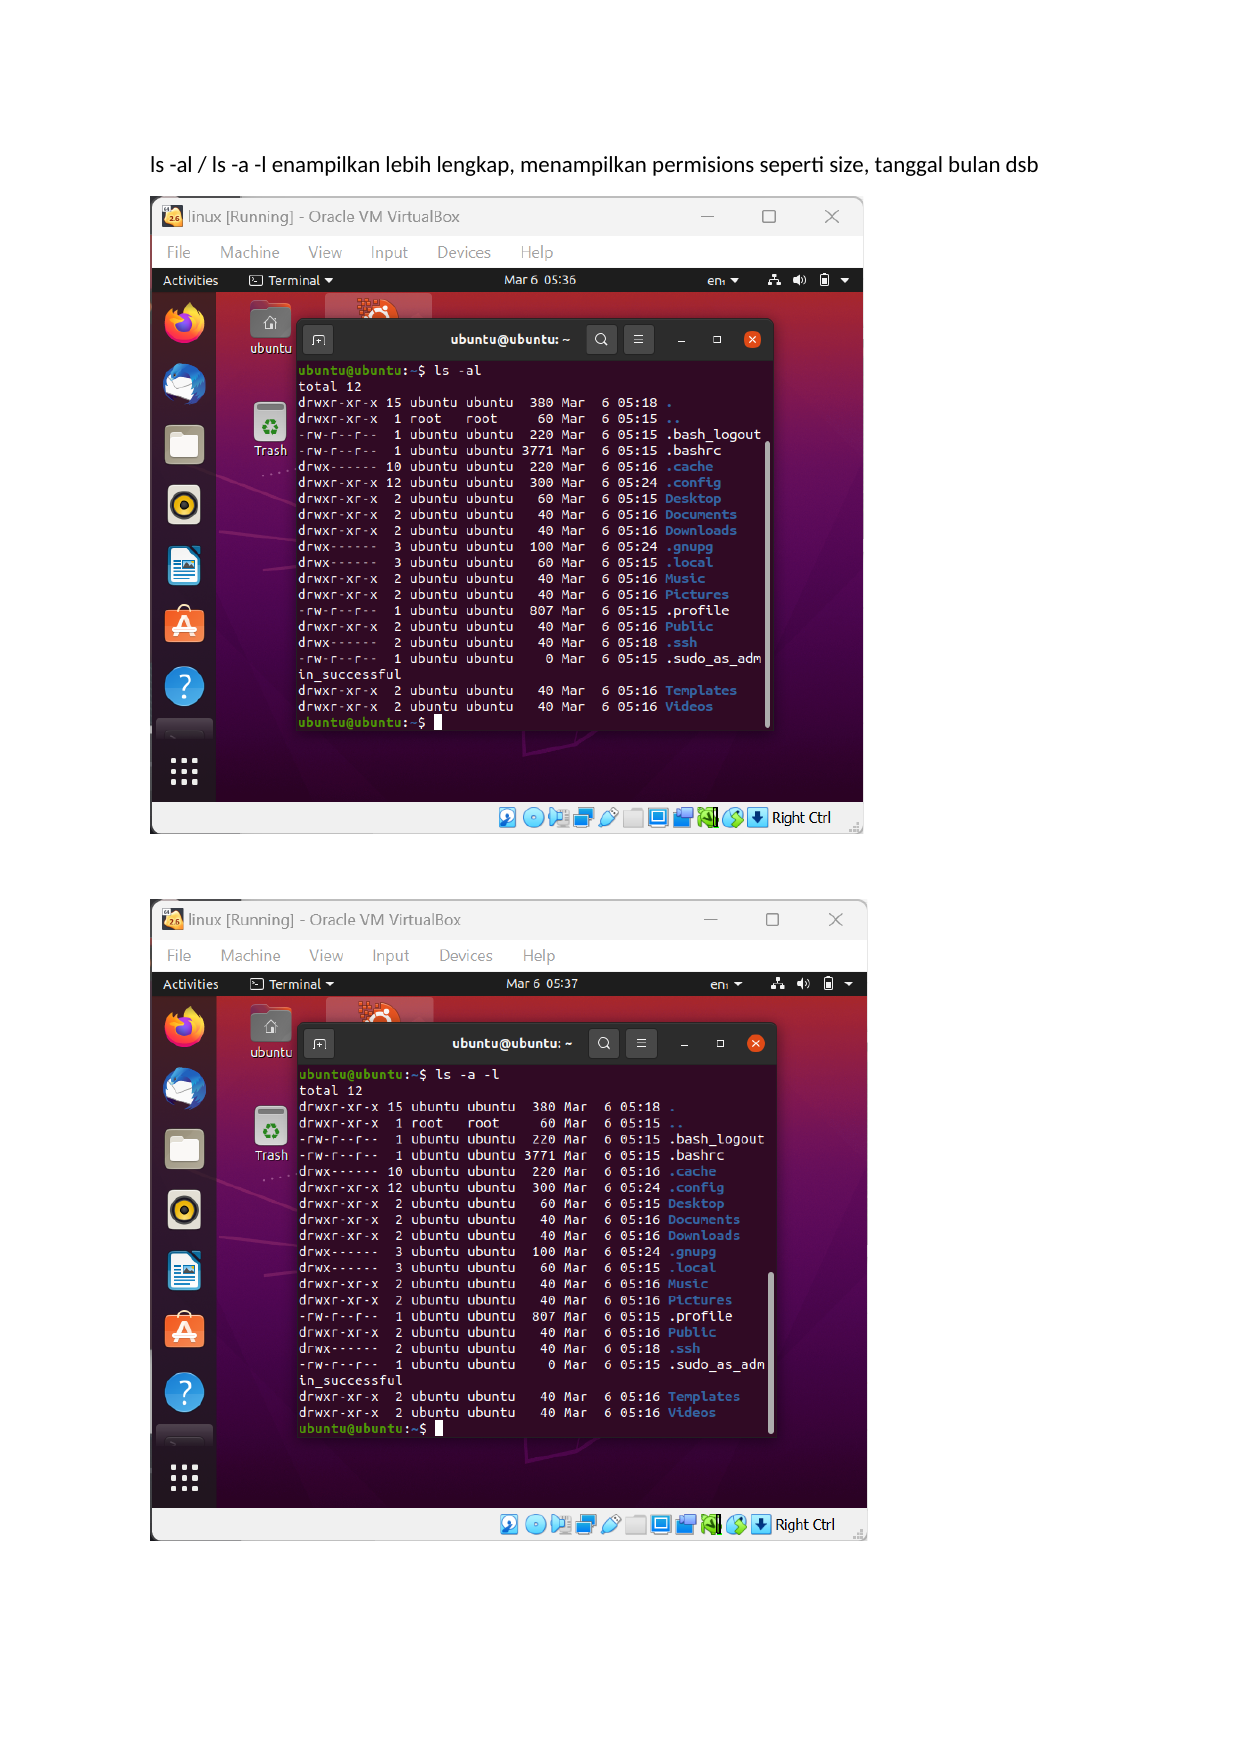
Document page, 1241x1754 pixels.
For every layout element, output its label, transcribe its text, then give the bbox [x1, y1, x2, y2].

picture [150, 196, 864, 834]
picture [150, 899, 868, 1541]
text ls -al / ls -a -l enampilkan lebih lengkap, menampilkan permisions seperti size, tanggal bulan dsb [150, 150, 1090, 178]
